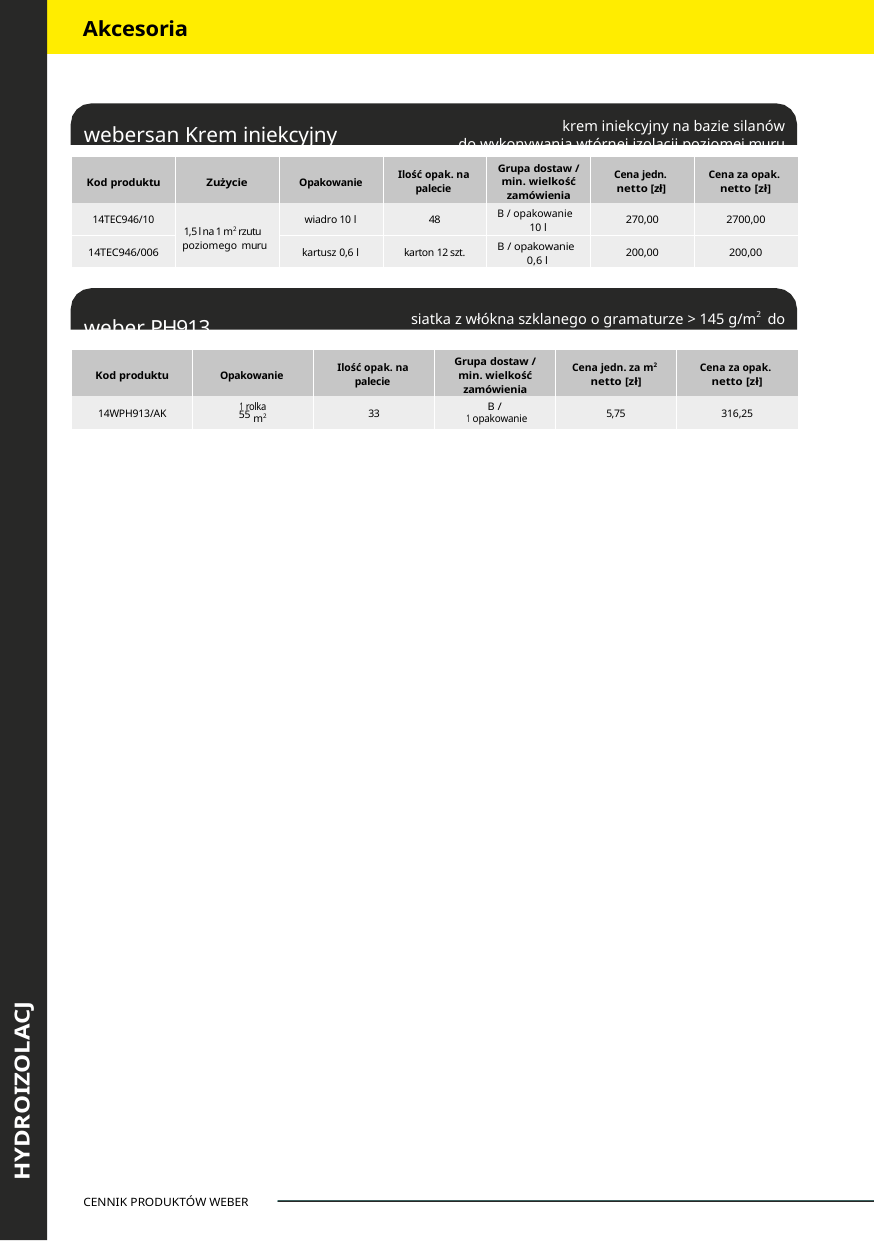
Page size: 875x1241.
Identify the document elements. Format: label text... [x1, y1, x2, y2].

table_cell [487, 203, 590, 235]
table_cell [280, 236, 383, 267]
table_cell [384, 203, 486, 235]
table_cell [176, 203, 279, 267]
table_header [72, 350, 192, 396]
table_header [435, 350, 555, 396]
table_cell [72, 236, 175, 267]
text krem iniekcyjny na bazie silanów do wykonywania wtórnej izolacji poziomej muru [432, 117, 785, 154]
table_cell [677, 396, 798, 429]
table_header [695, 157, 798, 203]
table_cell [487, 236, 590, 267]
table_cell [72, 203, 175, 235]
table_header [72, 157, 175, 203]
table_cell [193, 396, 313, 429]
text siatka z włókna szklanego o gramaturze > 145 g/m2 do zbrojenia izolacji polimerowo-bitumicznych [408, 310, 785, 347]
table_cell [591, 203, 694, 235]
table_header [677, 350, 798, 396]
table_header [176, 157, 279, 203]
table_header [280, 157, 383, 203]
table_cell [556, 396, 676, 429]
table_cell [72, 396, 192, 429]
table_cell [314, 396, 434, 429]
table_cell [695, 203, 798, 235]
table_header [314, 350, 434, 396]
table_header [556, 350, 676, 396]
subtitle Akcesoria [83, 14, 815, 42]
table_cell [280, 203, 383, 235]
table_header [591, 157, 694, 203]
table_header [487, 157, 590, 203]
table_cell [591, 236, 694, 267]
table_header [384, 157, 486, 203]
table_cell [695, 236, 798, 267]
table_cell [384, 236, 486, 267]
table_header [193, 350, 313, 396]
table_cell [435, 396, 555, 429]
